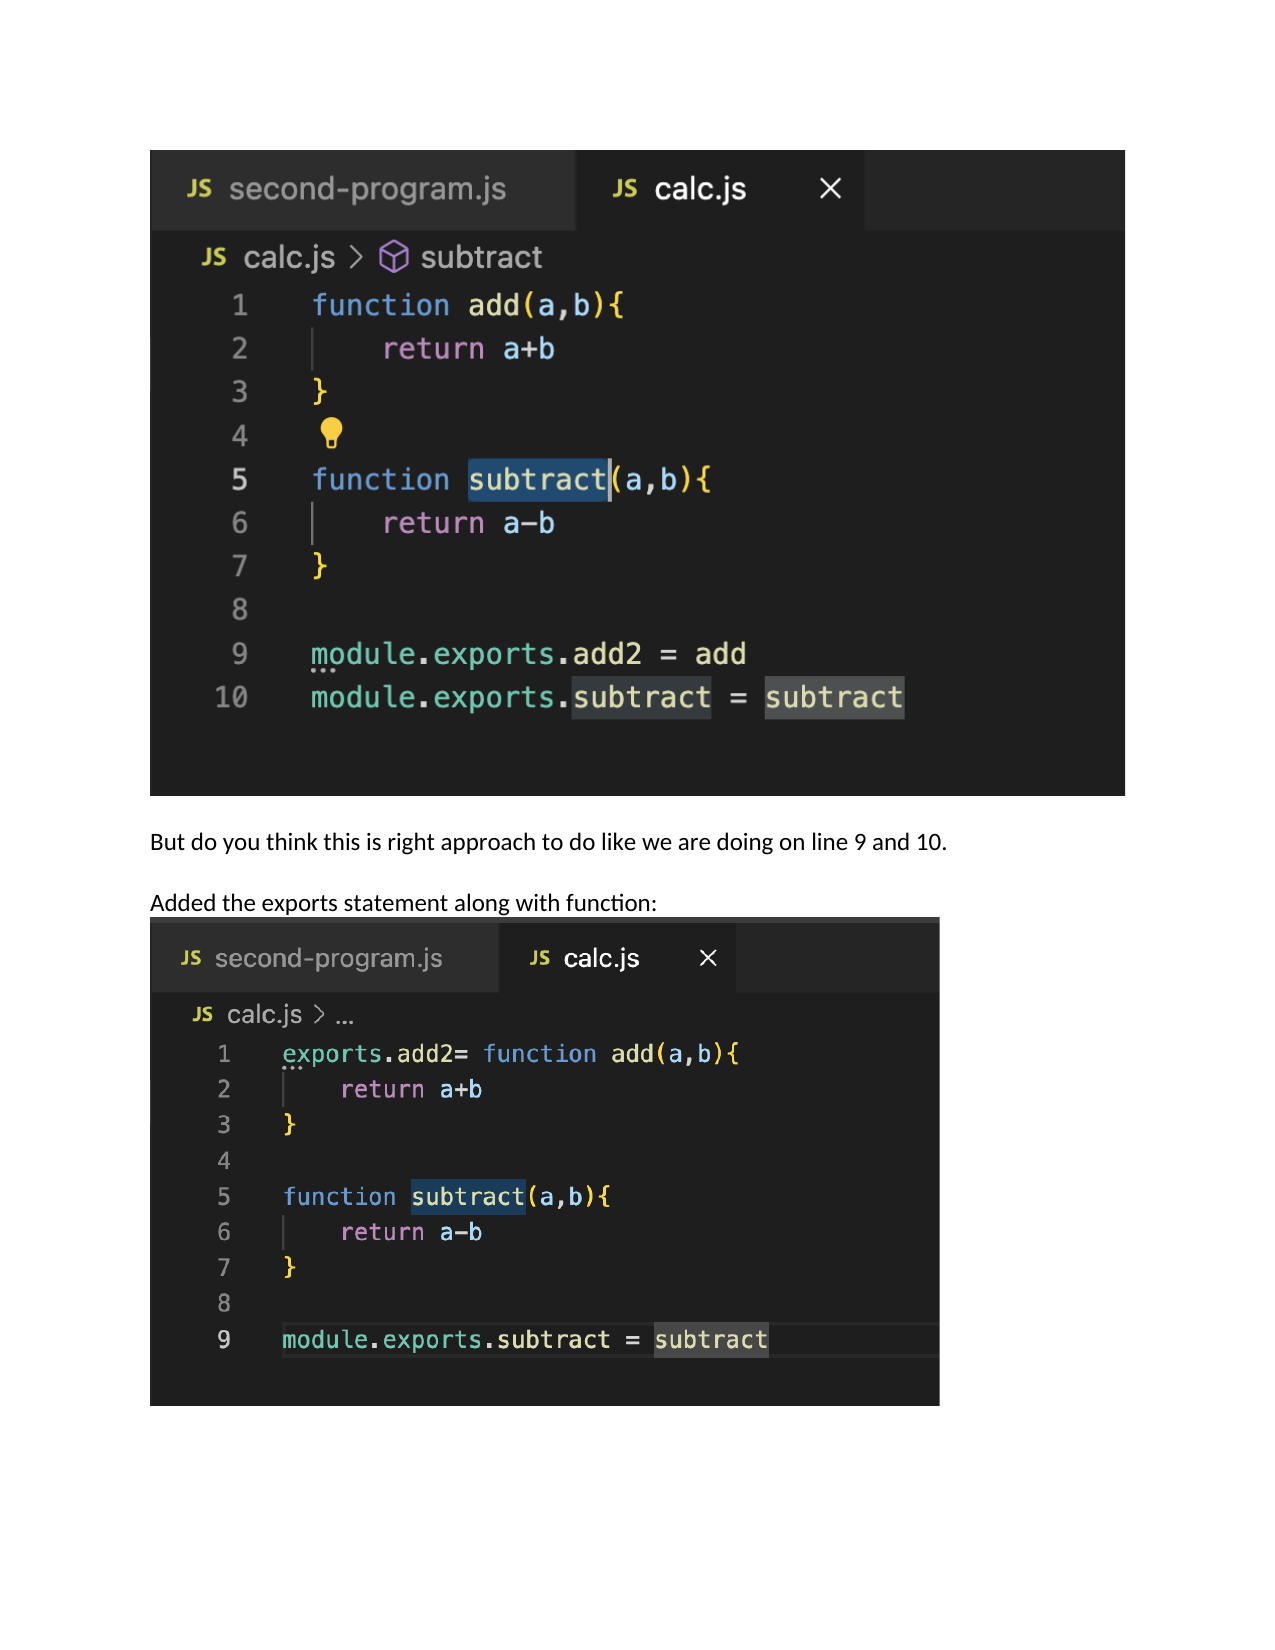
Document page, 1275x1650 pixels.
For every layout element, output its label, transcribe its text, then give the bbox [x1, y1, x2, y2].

picture [150, 150, 1125, 796]
text But do you think this is right approach to do like we are doing on line 9 and 10. [150, 826, 1125, 856]
picture [150, 917, 940, 1406]
text Added the exports statement along with function: [150, 887, 1125, 917]
